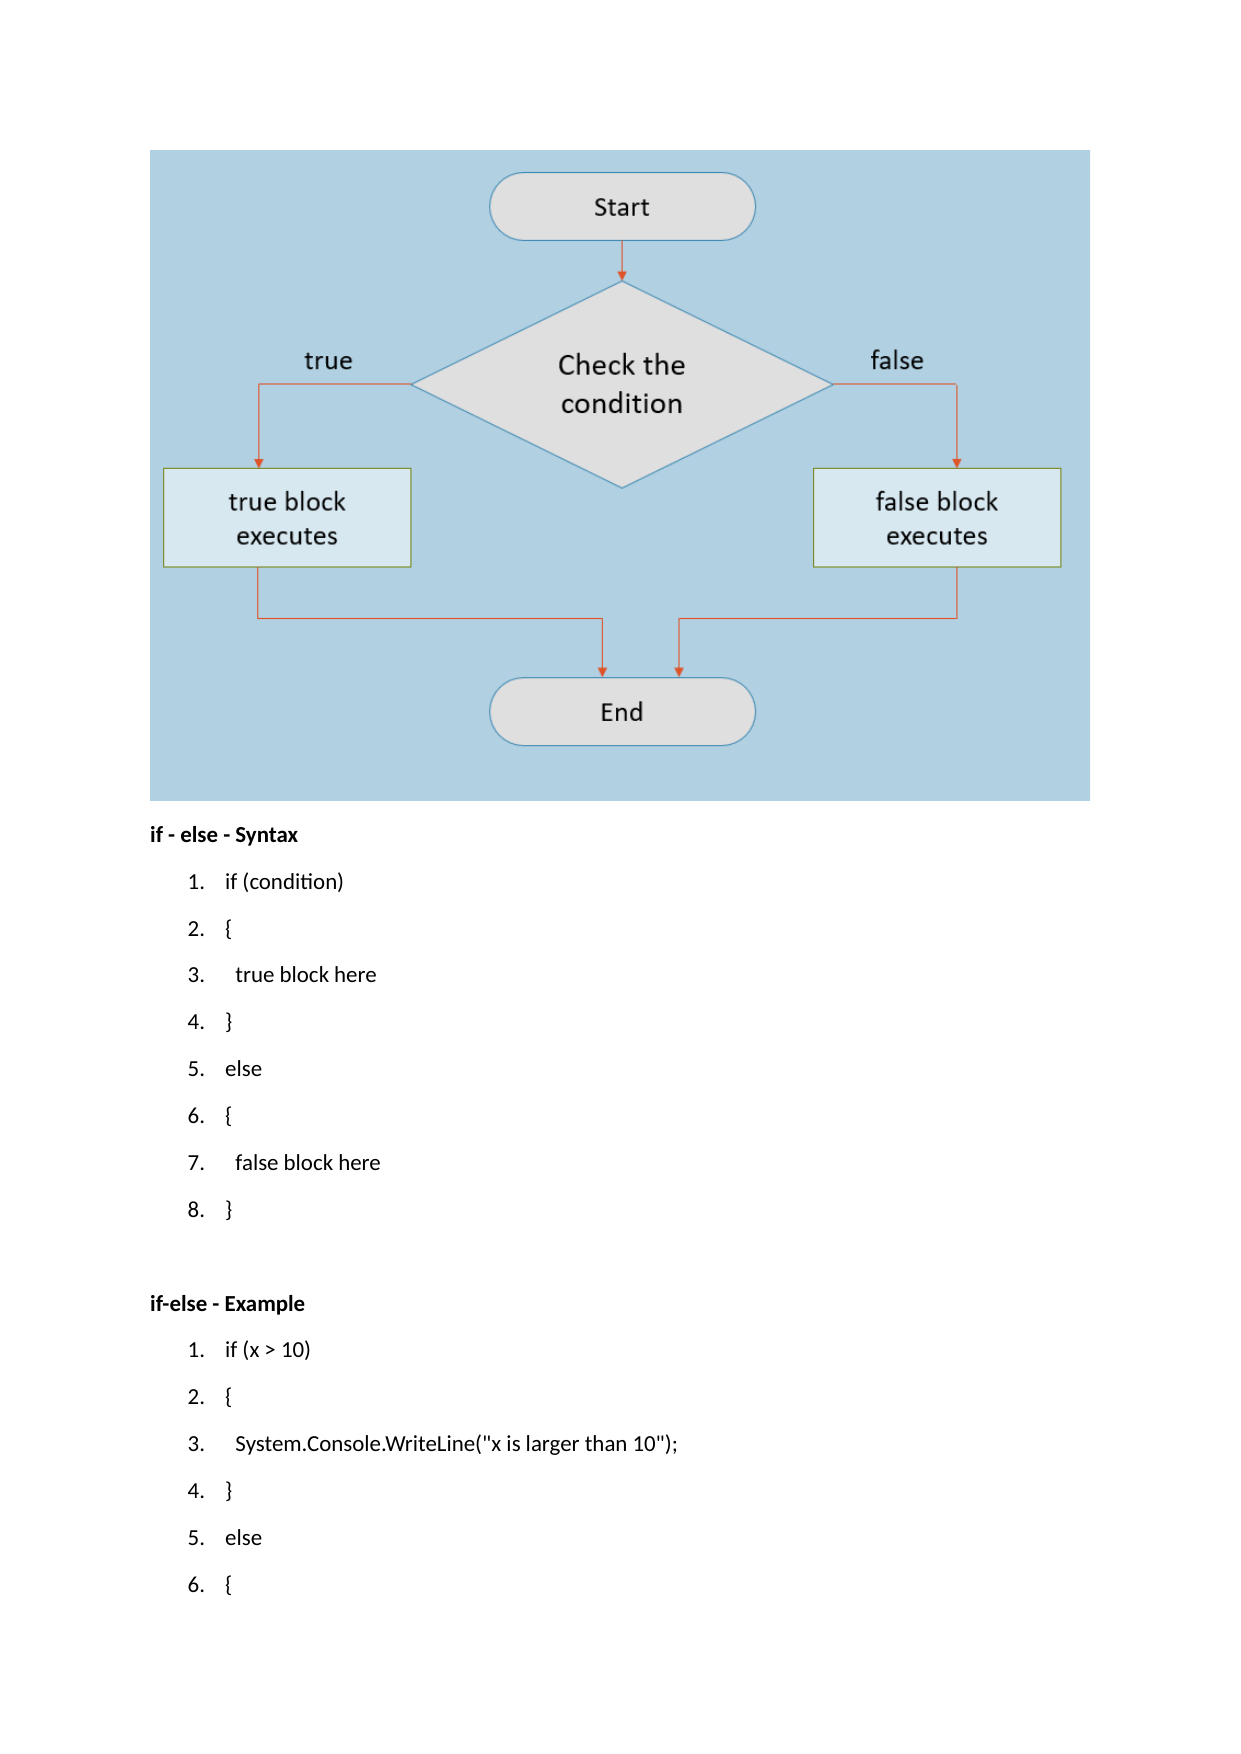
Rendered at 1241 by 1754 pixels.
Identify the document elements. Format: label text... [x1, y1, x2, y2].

list true block here [187, 961, 1090, 988]
picture [150, 150, 1091, 801]
text if-else - Example [150, 1289, 1090, 1317]
text if - else - Syntax [150, 820, 1090, 848]
list } [187, 1007, 1090, 1035]
list else [187, 1523, 1090, 1551]
list if (x > 10) [187, 1336, 1090, 1363]
list if (condition) [187, 867, 1090, 895]
list false block here [187, 1148, 1090, 1176]
list System.Console.WriteLine("x is larger than 10"); [187, 1429, 1090, 1457]
list } [187, 1476, 1090, 1504]
list { [187, 914, 1090, 942]
list { [187, 1382, 1090, 1410]
list } [187, 1195, 1090, 1223]
list { [187, 1570, 1090, 1598]
list else [187, 1054, 1090, 1082]
list { [187, 1101, 1090, 1129]
